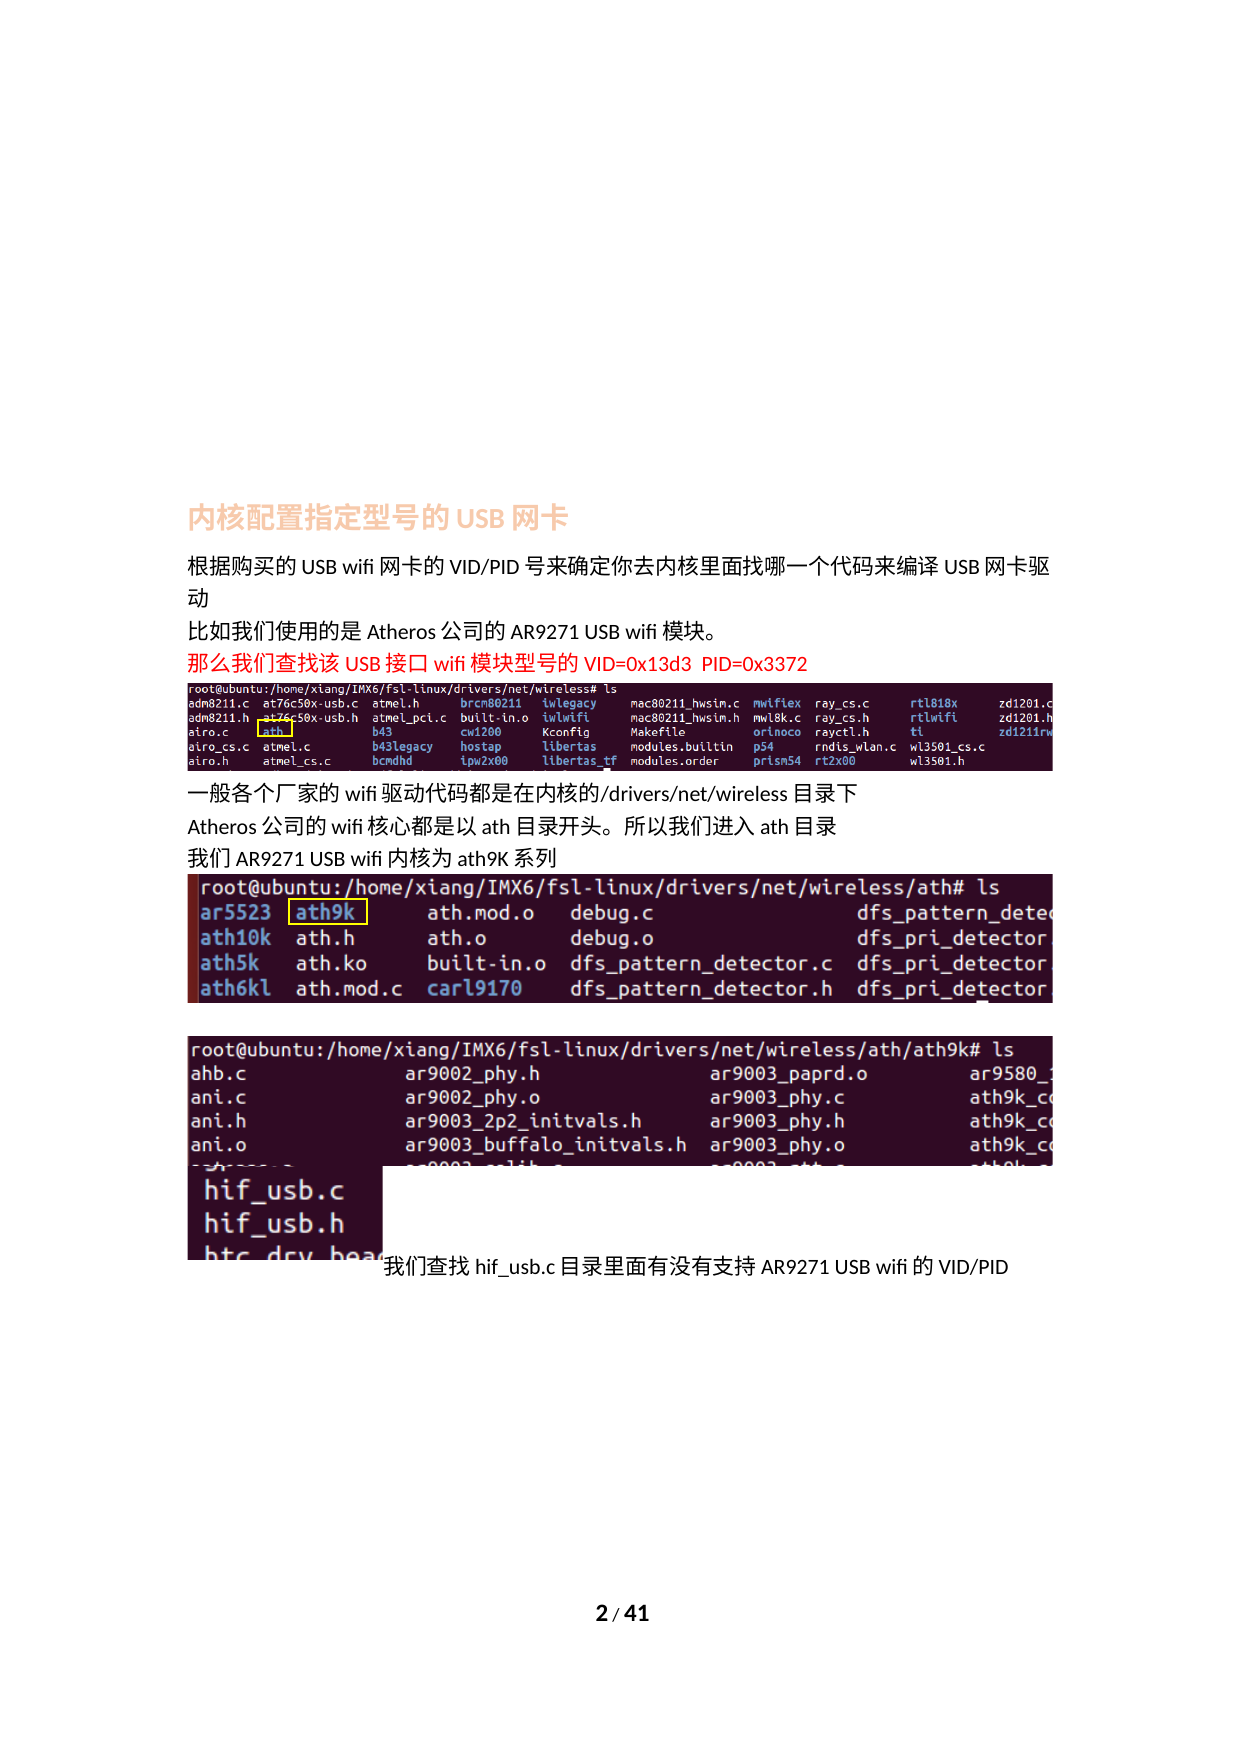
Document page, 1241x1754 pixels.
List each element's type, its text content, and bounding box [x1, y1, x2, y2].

text 内核配置指定型号的USB网卡 [187, 483, 1053, 548]
picture [187, 874, 1053, 1003]
text 根据购买的USB wifi 网卡的VID/PID号来确定你去内核里面找哪一个代码来编译USB网卡驱动 [187, 548, 1053, 613]
picture [187, 1036, 1053, 1260]
text 比如我们使用的是Atheros公司的AR9271 USB wifi模块。 [187, 613, 1053, 646]
picture [187, 683, 1053, 771]
text 我们AR9271 USB wifi内核为ath9K系列 [187, 841, 1053, 873]
text 那么我们查找该USB接口wifi模块型号的VID=0x13d3 PID=0x3372 [187, 646, 1053, 678]
text Atheros公司的wifi核心都是以ath目录开头。所以我们进入ath目录 [187, 808, 1053, 841]
text 一般各个厂家的wifi驱动代码都是在内核的/drivers/net/wireless目录下 [187, 776, 1053, 808]
text 我们查找hif_usb.c目录里面有没有支持AR9271 USB wifi的VID/PID [187, 1166, 1053, 1296]
